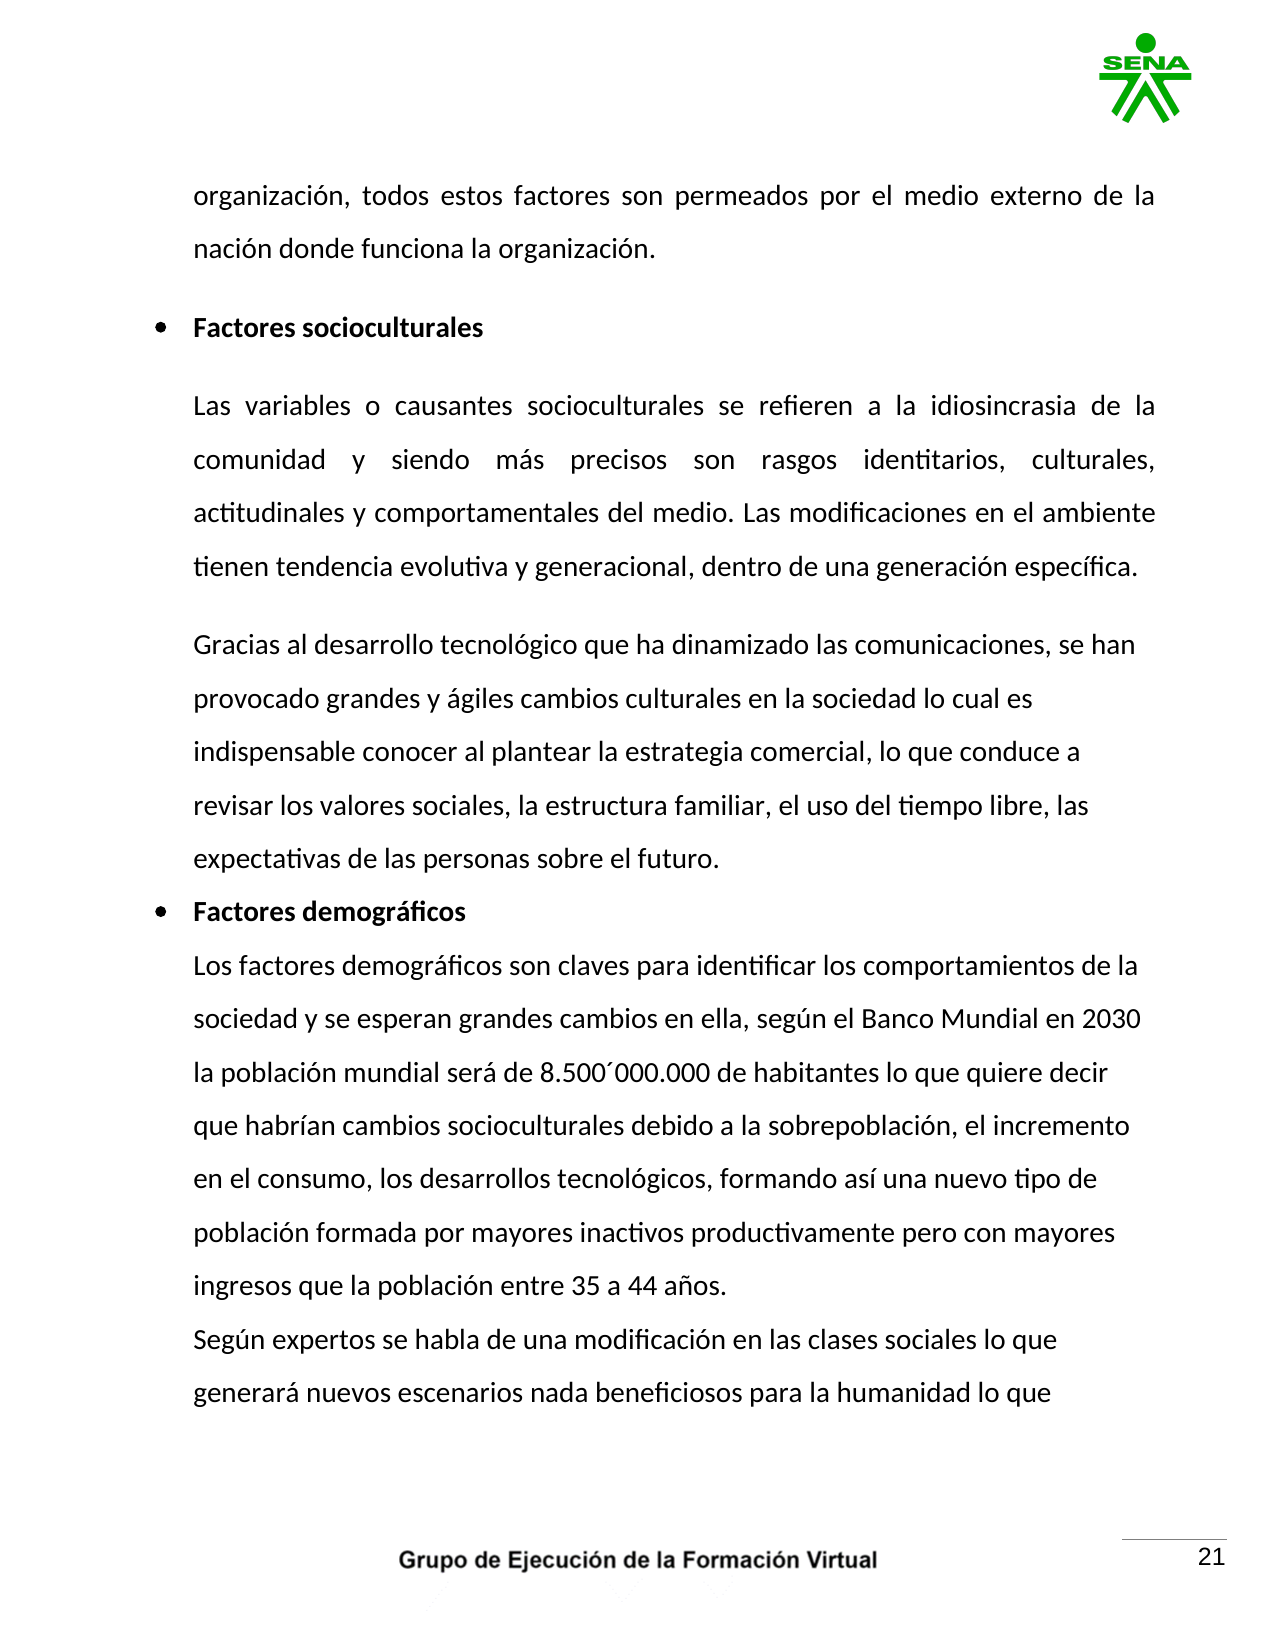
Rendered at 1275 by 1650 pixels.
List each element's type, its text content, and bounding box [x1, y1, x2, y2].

picture [1099, 33, 1192, 123]
list Los factores demográficos son claves para identificar los comportamientos de la sociedad y se esperan grandes cambios en ella, según el Banco Mundial en 2030 la población mundial será de 8.500´000.000 de habitantes lo que quiere decir que habrían cambios socioculturales debido a la sobrepoblación, el incremento en el consumo, los desarrollos tecnológicos, formando así una nuevo tipo de población formada por mayores inactivos productivamente pero con mayores ingresos que la población entre 35 a 44 años. [193, 947, 1157, 1303]
list Factores socioculturales [156, 309, 1157, 345]
text Las variables o causantes socioculturales se refieren a la idiosincrasia de la comunidad y siendo más precisos son rasgos identitarios, culturales, actitudinales y comportamentales del medio. Las modificaciones en el ambiente tienen tendencia evolutiva y generacional, dentro de una generación específica. [193, 387, 1157, 583]
list Gracias al desarrollo tecnológico que ha dinamizado las comunicaciones, se han provocado grandes y ágiles cambios culturales en la sociedad lo cual es indispensable conocer al plantear la estrategia comercial, lo que conduce a revisar los valores sociales, la estructura familiar, el uso del tiempo libre, las expectativas de las personas sobre el futuro. [193, 626, 1157, 876]
picture [0, 1500, 1275, 1611]
list Factores demográficos [156, 893, 1157, 929]
